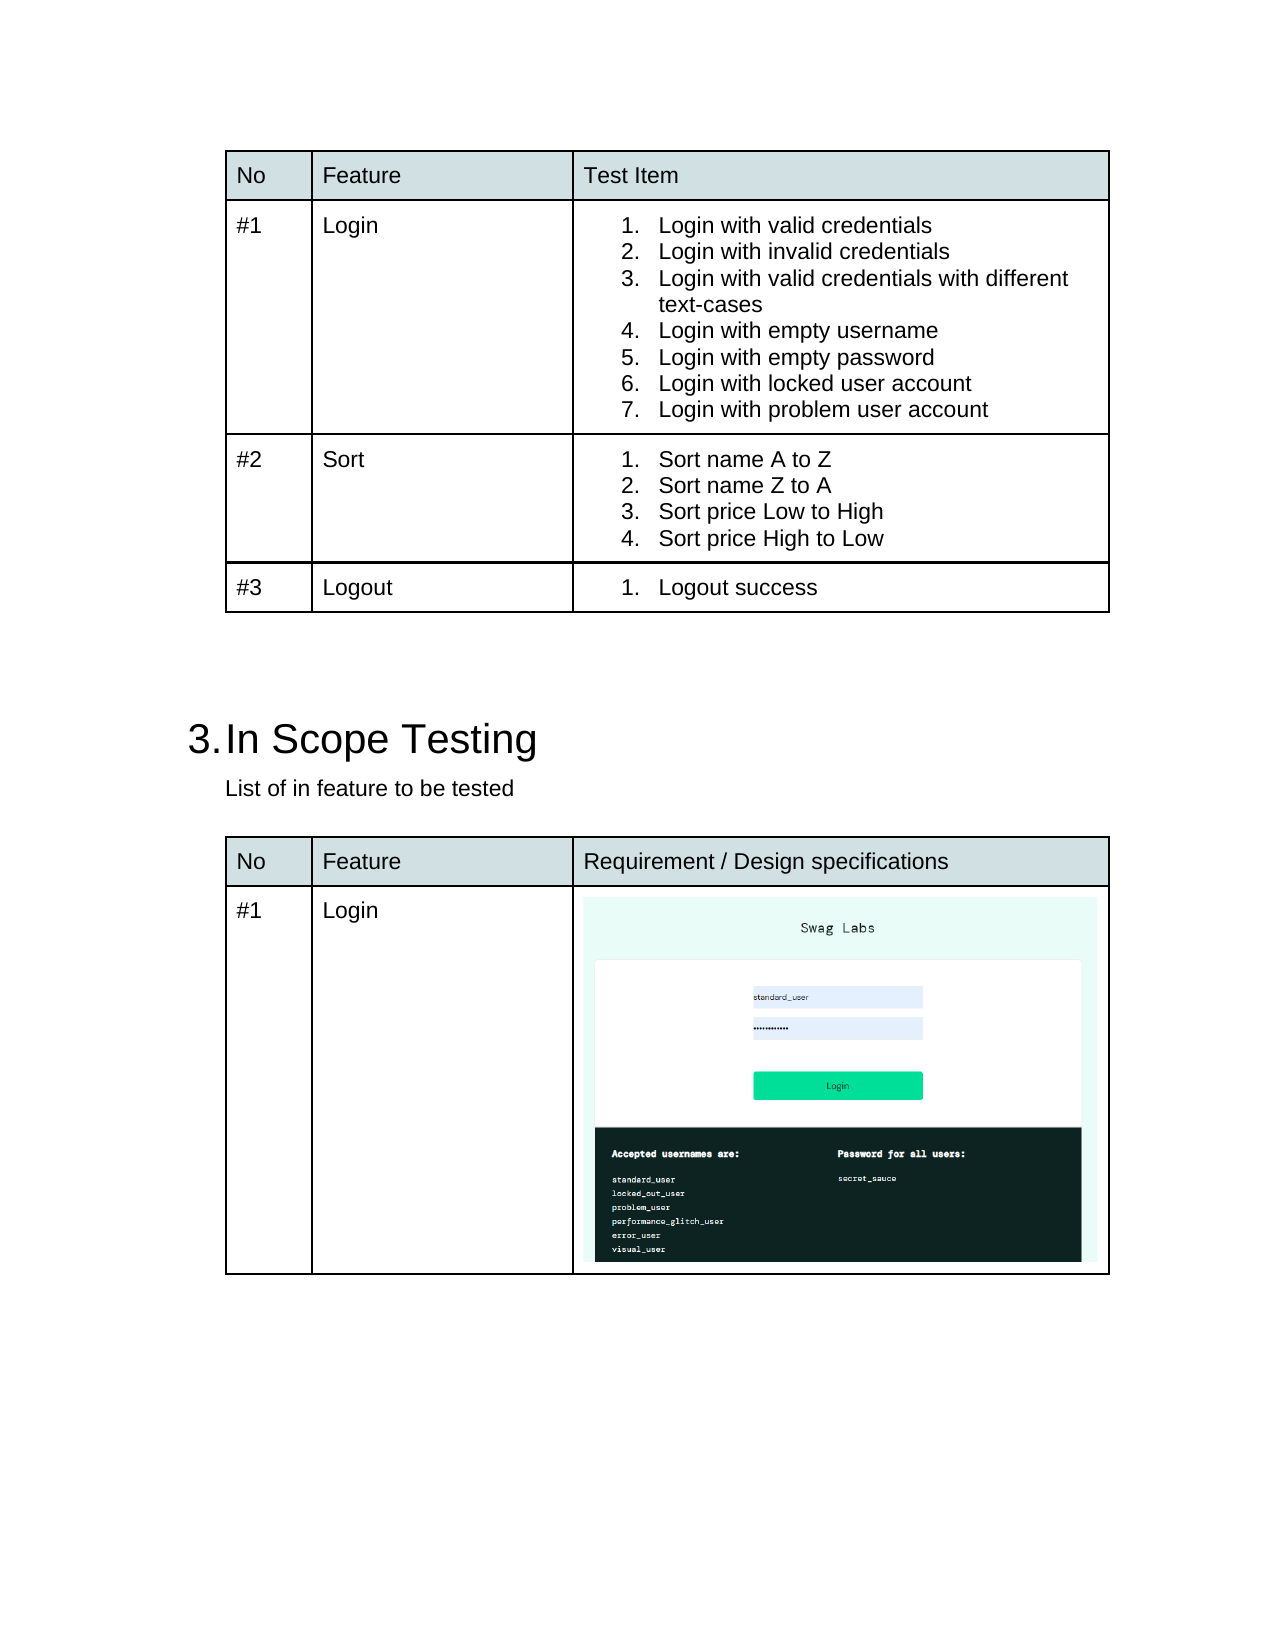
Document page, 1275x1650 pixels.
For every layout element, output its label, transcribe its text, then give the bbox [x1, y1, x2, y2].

subtitle In Scope Testing [187, 715, 1125, 763]
table_header No [227, 152, 311, 199]
table_header Test Item [574, 152, 1108, 199]
table_header No [227, 838, 311, 885]
table_cell #3 [227, 564, 311, 611]
table_cell #1 [227, 201, 311, 433]
table_cell Login [313, 201, 572, 433]
table_cell Sort name A to Z Sort name Z to A Sort price Low to High Sort price High to Low [574, 435, 1108, 561]
text List of in feature to be tested [225, 775, 1125, 802]
table_cell [574, 887, 1108, 1272]
table_cell Login with valid credentials Login with invalid credentials Login with valid credentials with different text-cases Login with empty username Login with empty password Login with locked user account Login with problem user account [574, 201, 1108, 433]
table_cell Login [313, 887, 572, 1272]
table_cell #2 [227, 435, 311, 561]
table_cell #1 [227, 887, 311, 1272]
table_header Feature [313, 152, 572, 199]
table_header Requirement / Design specifications [574, 838, 1108, 885]
table_cell Sort [313, 435, 572, 561]
picture [583, 897, 1098, 1262]
table_cell Logout success [574, 564, 1108, 611]
table_header Feature [313, 838, 572, 885]
table_cell Logout [313, 564, 572, 611]
